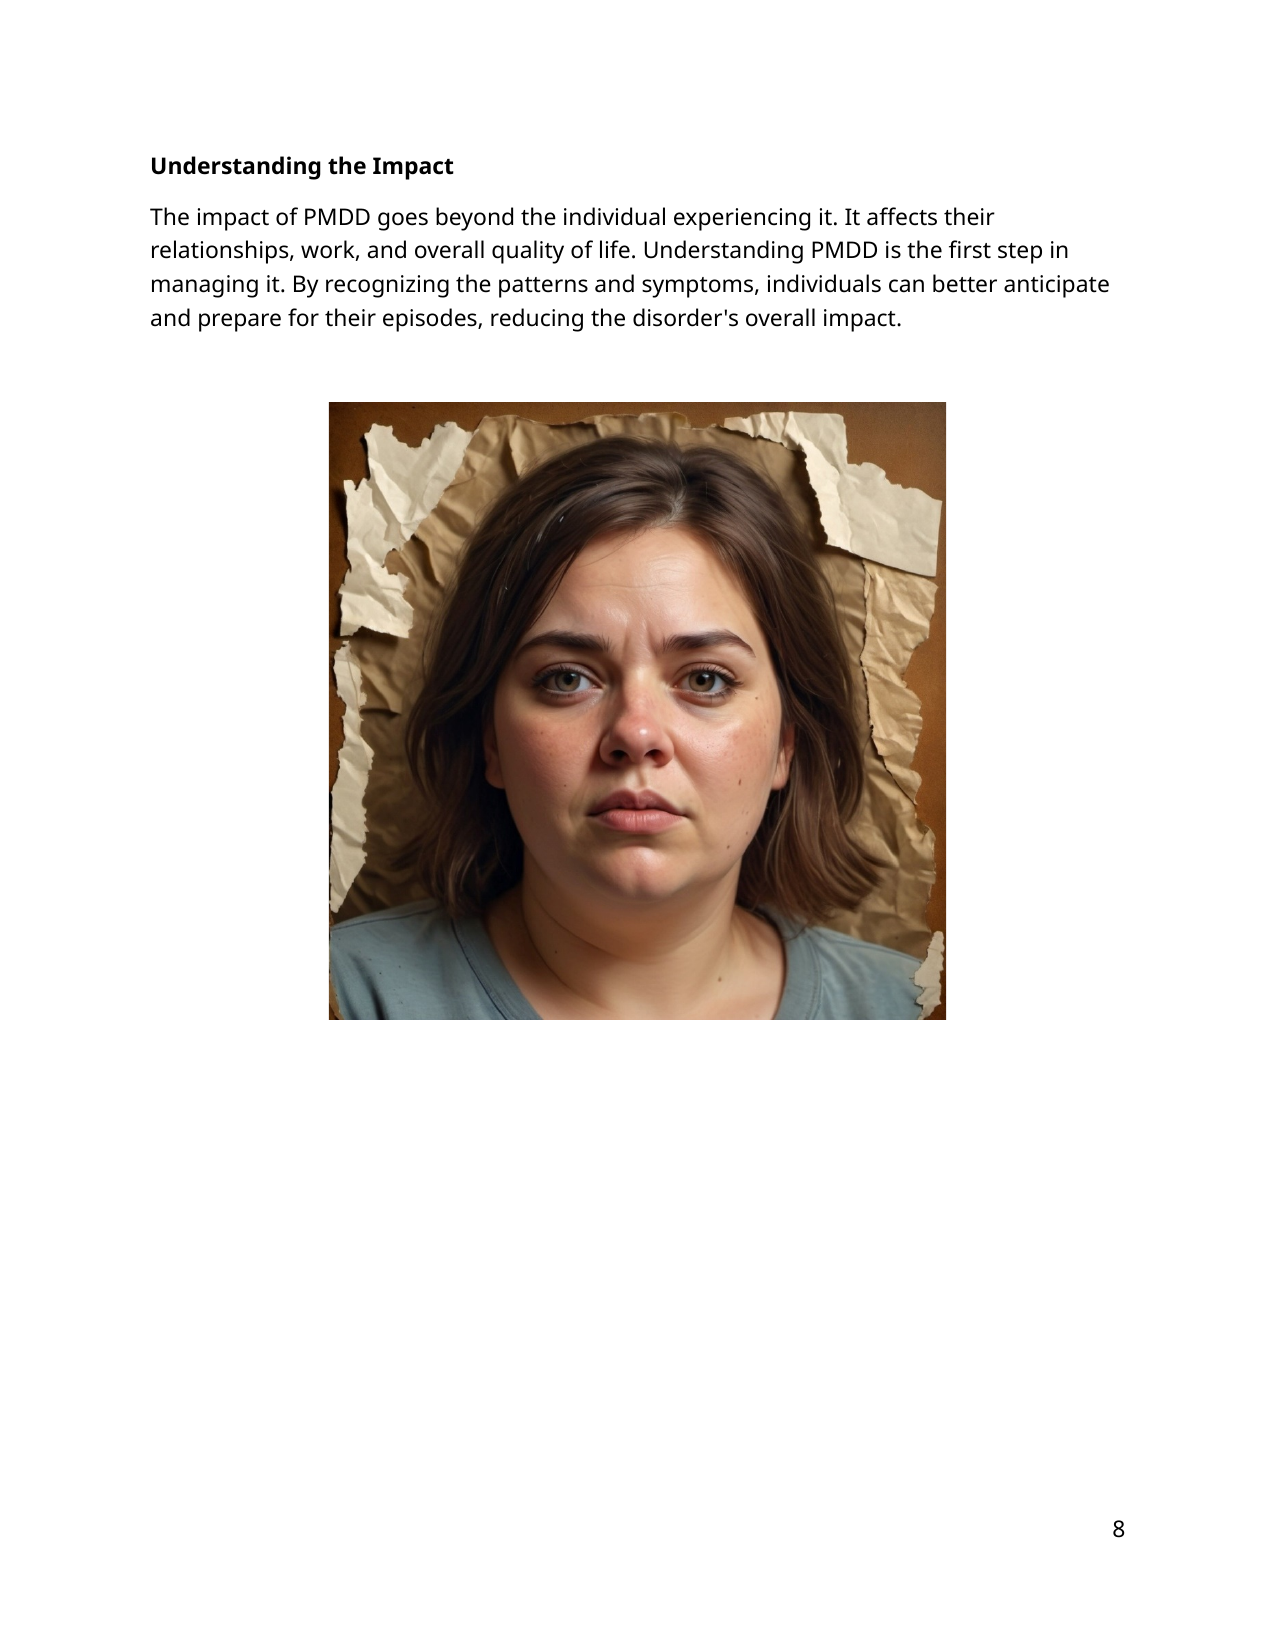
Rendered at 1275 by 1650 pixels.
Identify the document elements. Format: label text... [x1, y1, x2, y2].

picture [328, 402, 947, 1020]
text Understanding the Impact [150, 150, 1125, 181]
text The impact of PMDD goes beyond the individual experiencing it. It affects their relationships, work, and overall quality of life. Understanding PMDD is the first step in managing it. By recognizing the patterns and symptoms, individuals can better anticipate and prepare for their episodes, reducing the disorder's overall impact. [150, 200, 1125, 333]
